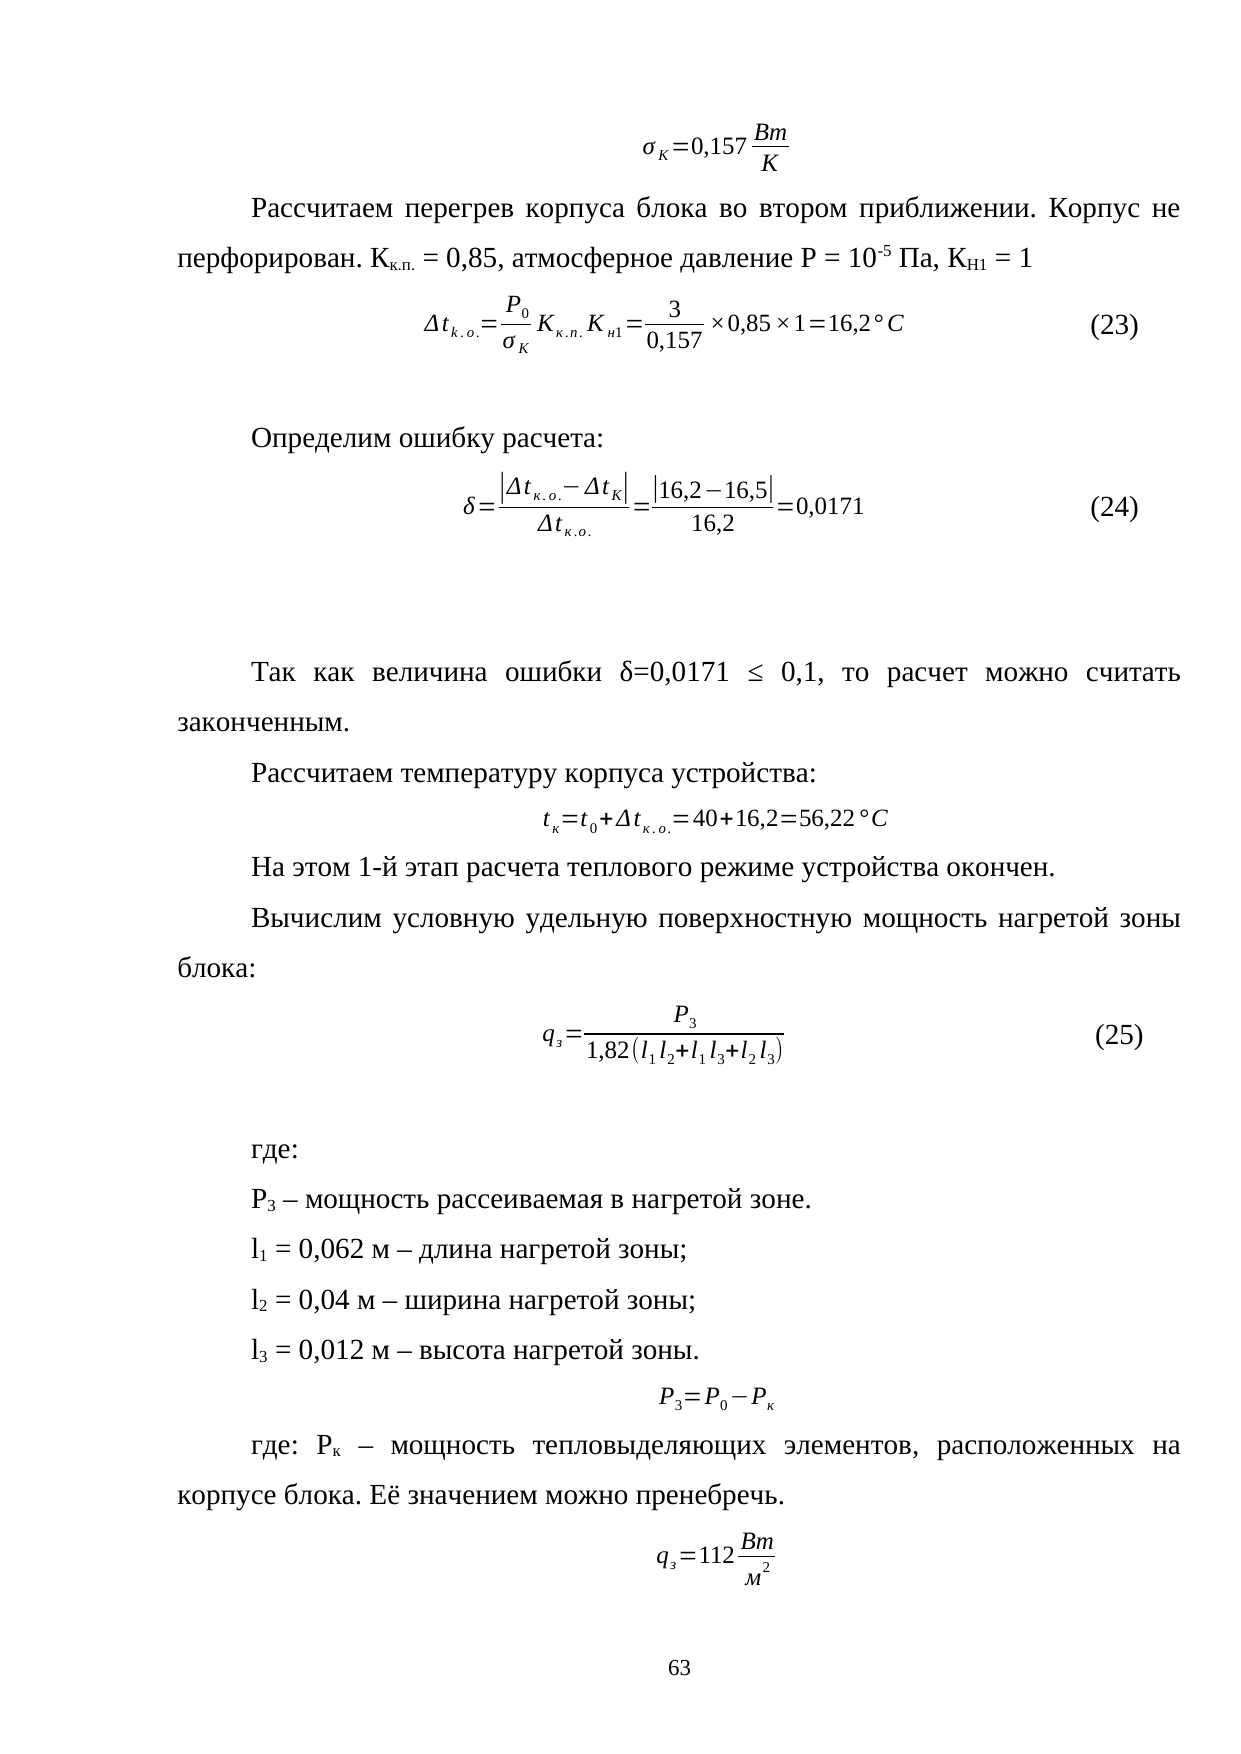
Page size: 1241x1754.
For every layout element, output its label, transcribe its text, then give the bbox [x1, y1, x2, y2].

text где: [177, 1131, 1182, 1164]
list Рассчитаем температуру корпуса устройства: [177, 755, 1182, 788]
table_header (25) [1077, 1001, 1161, 1081]
table_header [177, 291, 1077, 370]
text l1 = 0,062 м – длина нагретой зоны; [177, 1232, 1182, 1265]
table_header (23) [1077, 291, 1152, 370]
text P3 – мощность рассеиваемая в нагретой зоне. [177, 1181, 1182, 1215]
text На этом 1-й этап расчета теплового режиме устройства окончен. [177, 849, 1182, 883]
table_header [177, 1001, 1077, 1081]
text l3 = 0,012 м – высота нагретой зоны. [177, 1332, 1182, 1366]
table_header (24) [1077, 471, 1152, 553]
text l2 = 0,04 м – ширина нагретой зоны; [177, 1282, 1182, 1315]
list Определим ошибку расчета: [177, 421, 1182, 454]
table_header [177, 471, 1077, 553]
text Вычислим условную удельную поверхностную мощность нагретой зоны блока: [177, 900, 1182, 984]
text где: Pк – мощность тепловыделяющих элементов, расположенных на корпусе блока. Её значением можно пренебречь. [177, 1427, 1182, 1511]
list Рассчитаем перегрев корпуса блока во втором приближении. Корпус не перфорирован. Кк.п. = 0,85, атмосферное давление Р = 10-5 Па, КН1 = 1 [177, 190, 1182, 274]
list Так как величина ошибки δ=0,0171 ≤ 0,1, то расчет можно считать законченным. [177, 654, 1182, 738]
